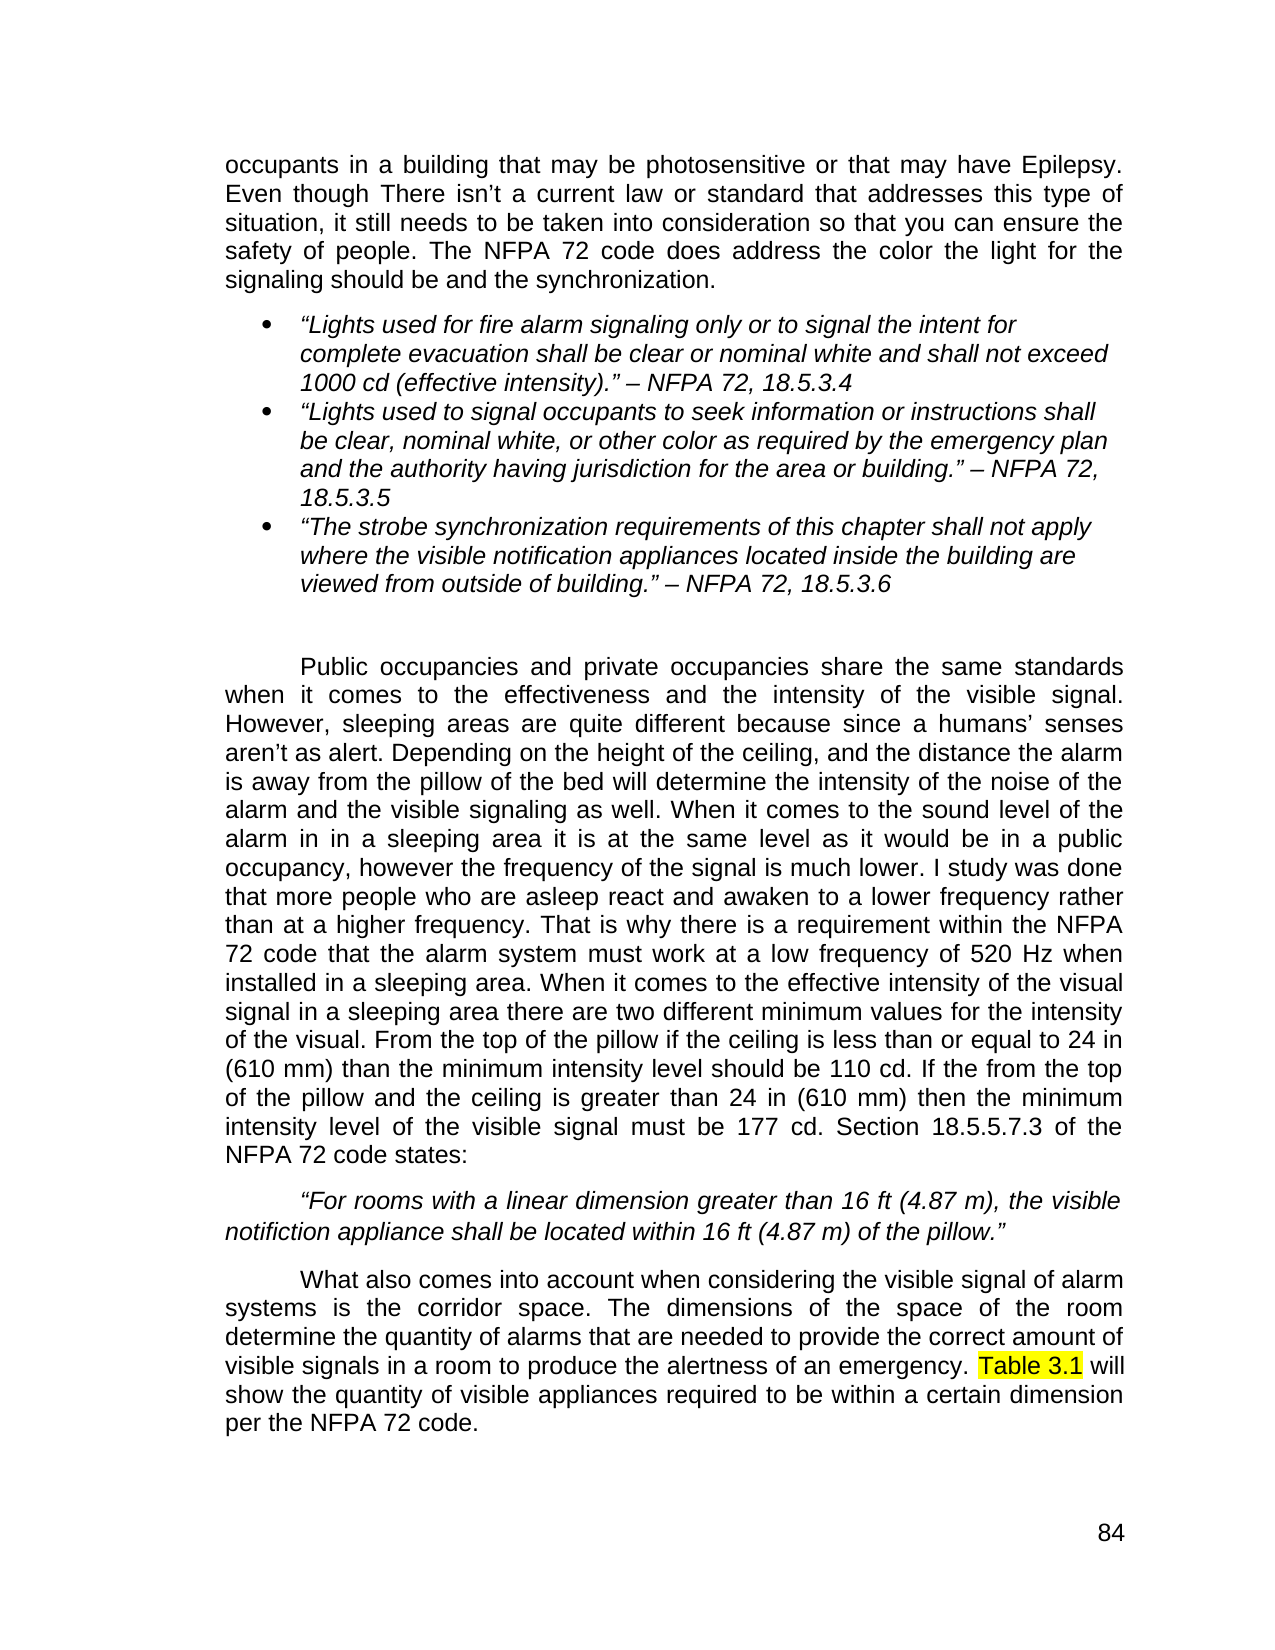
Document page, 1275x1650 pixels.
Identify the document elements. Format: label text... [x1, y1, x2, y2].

list “Lights used to signal occupants to seek information or instructions shall be clear, nominal white, or other color as required by the emergency plan and the authority having jurisdiction for the area or building.” – NFPA 72, 18.5.3.5 [262, 397, 1125, 512]
text Public occupancies and private occupancies share the same standards when it comes to the effectiveness and the intensity of the visible signal. However, sleeping areas are quite different because since a humans’ senses aren’t as alert. Depending on the height of the ceiling, and the distance the alarm is away from the pillow of the bed will determine the intensity of the noise of the alarm and the visible signaling as well. When it comes to the sound level of the alarm in in a sleeping area it is at the same level as it would be in a public occupancy, however the frequency of the signal is much lower. I study was done that more people who are asleep react and awaken to a lower frequency rather than at a higher frequency. That is why there is a requirement within the NFPA 72 code that the alarm system must work at a low frequency of 520 Hz when installed in a sleeping area. When it comes to the effective intensity of the visual signal in a sleeping area there are two different minimum values for the intensity of the visual. From the top of the pillow if the ceiling is less than or equal to 24 in (610 mm) than the minimum intensity level should be 110 cd. If the from the top of the pillow and the ceiling is greater than 24 in (610 mm) then the minimum intensity level of the visible signal must be 177 cd. Section 18.5.5.7.3 of the NFPA 72 code states: [225, 652, 1125, 1169]
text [225, 150, 1125, 294]
list “The strobe synchronization requirements of this chapter shall not apply where the visible notification appliances located inside the building are viewed from outside of building.” – NFPA 72, 18.5.3.6 [262, 512, 1125, 598]
list “Lights used for fire alarm signaling only or to signal the intent for complete evacuation shall be clear or nominal white and shall not exceed 1000 cd (effective intensity).” – NFPA 72, 18.5.3.4 [262, 310, 1125, 397]
text “For rooms with a linear dimension greater than 16 ft (4.87 m), the visible notifiction appliance shall be located within 16 ft (4.87 m) of the pillow.” [225, 1186, 1125, 1246]
text What also comes into account when considering the visible signal of alarm systems is the corridor space. The dimensions of the space of the room determine the quantity of alarms that are needed to provide the correct amount of visible signals in a room to produce the alertness of an emergency. Table 3.1 will show the quantity of visible appliances required to be within a certain dimension per the NFPA 72 code. [225, 1264, 1125, 1437]
